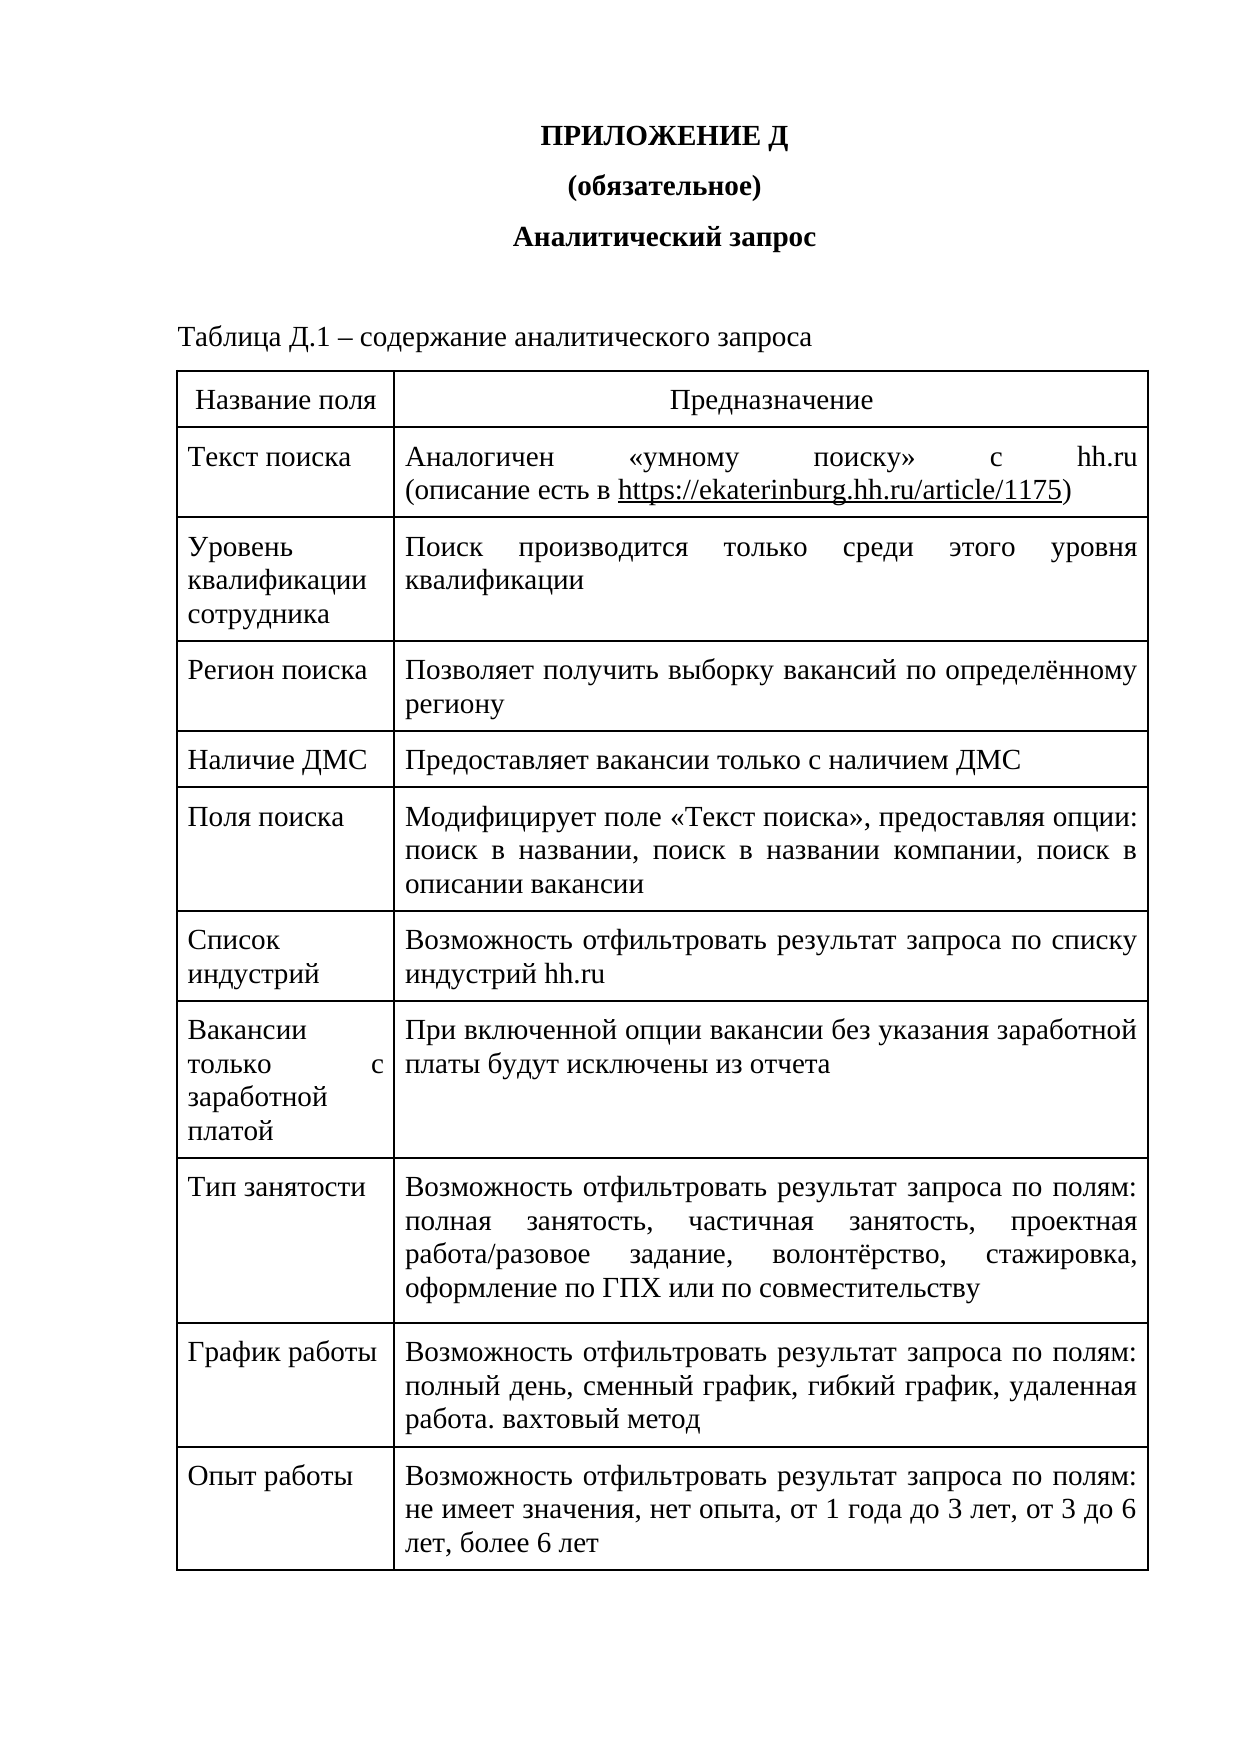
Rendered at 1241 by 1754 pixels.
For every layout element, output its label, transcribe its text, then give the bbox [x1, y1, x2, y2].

table_cell Возможность отфильтровать результат запроса по списку индустрий hh.ru [395, 912, 1147, 1000]
table_cell Аналогичен «умному поиску» с hh.ru (описание есть в https://ekaterinburg.hh.ru/article/1175) [395, 428, 1147, 516]
table_cell Опыт работы [178, 1448, 393, 1569]
table_cell Уровень квалификации сотрудника [178, 518, 393, 640]
table_cell Текст поиска [178, 428, 393, 516]
table_cell Поиск производится только среди этого уровня квалификации [395, 518, 1147, 640]
table_cell Возможность отфильтровать результат запроса по полям: не имеет значения, нет опыта, от 1 года до 3 лет, от 3 до 6 лет, более 6 лет [395, 1448, 1147, 1569]
table_cell Наличие ДМС [178, 732, 393, 786]
table_header Название поля [178, 372, 393, 426]
table_cell Модифицирует поле «Текст поиска», предоставляя опции: поиск в названии, поиск в названии компании, поиск в описании вакансии [395, 788, 1147, 910]
table_cell Вакансии только с заработной платой [178, 1002, 393, 1157]
table_cell Предоставляет вакансии только с наличием ДМС [395, 732, 1147, 786]
table_cell Позволяет получить выборку вакансий по определённому региону [395, 642, 1147, 730]
table_cell График работы [178, 1324, 393, 1446]
table_cell Список индустрий [178, 912, 393, 1000]
table_header Предназначение [395, 372, 1147, 426]
table_cell Тип занятости [178, 1159, 393, 1322]
table_cell Поля поиска [178, 788, 393, 910]
text Таблица Д.1 – содержание аналитического запроса [177, 319, 1152, 353]
subtitle ПРИЛОЖЕНИЕ Д (обязательное) Аналитический запрос [177, 118, 1152, 252]
table_cell При включенной опции вакансии без указания заработной платы будут исключены из отчета [395, 1002, 1147, 1157]
table_cell Возможность отфильтровать результат запроса по полям: полный день, сменный график, гибкий график, удаленная работа. вахтовый метод [395, 1324, 1147, 1446]
table_cell Регион поиска [178, 642, 393, 730]
table_cell Возможность отфильтровать результат запроса по полям: полная занятость, частичная занятость, проектная работа/разовое задание, волонтёрство, стажировка, оформление по ГПХ или по совместительству [395, 1159, 1147, 1322]
